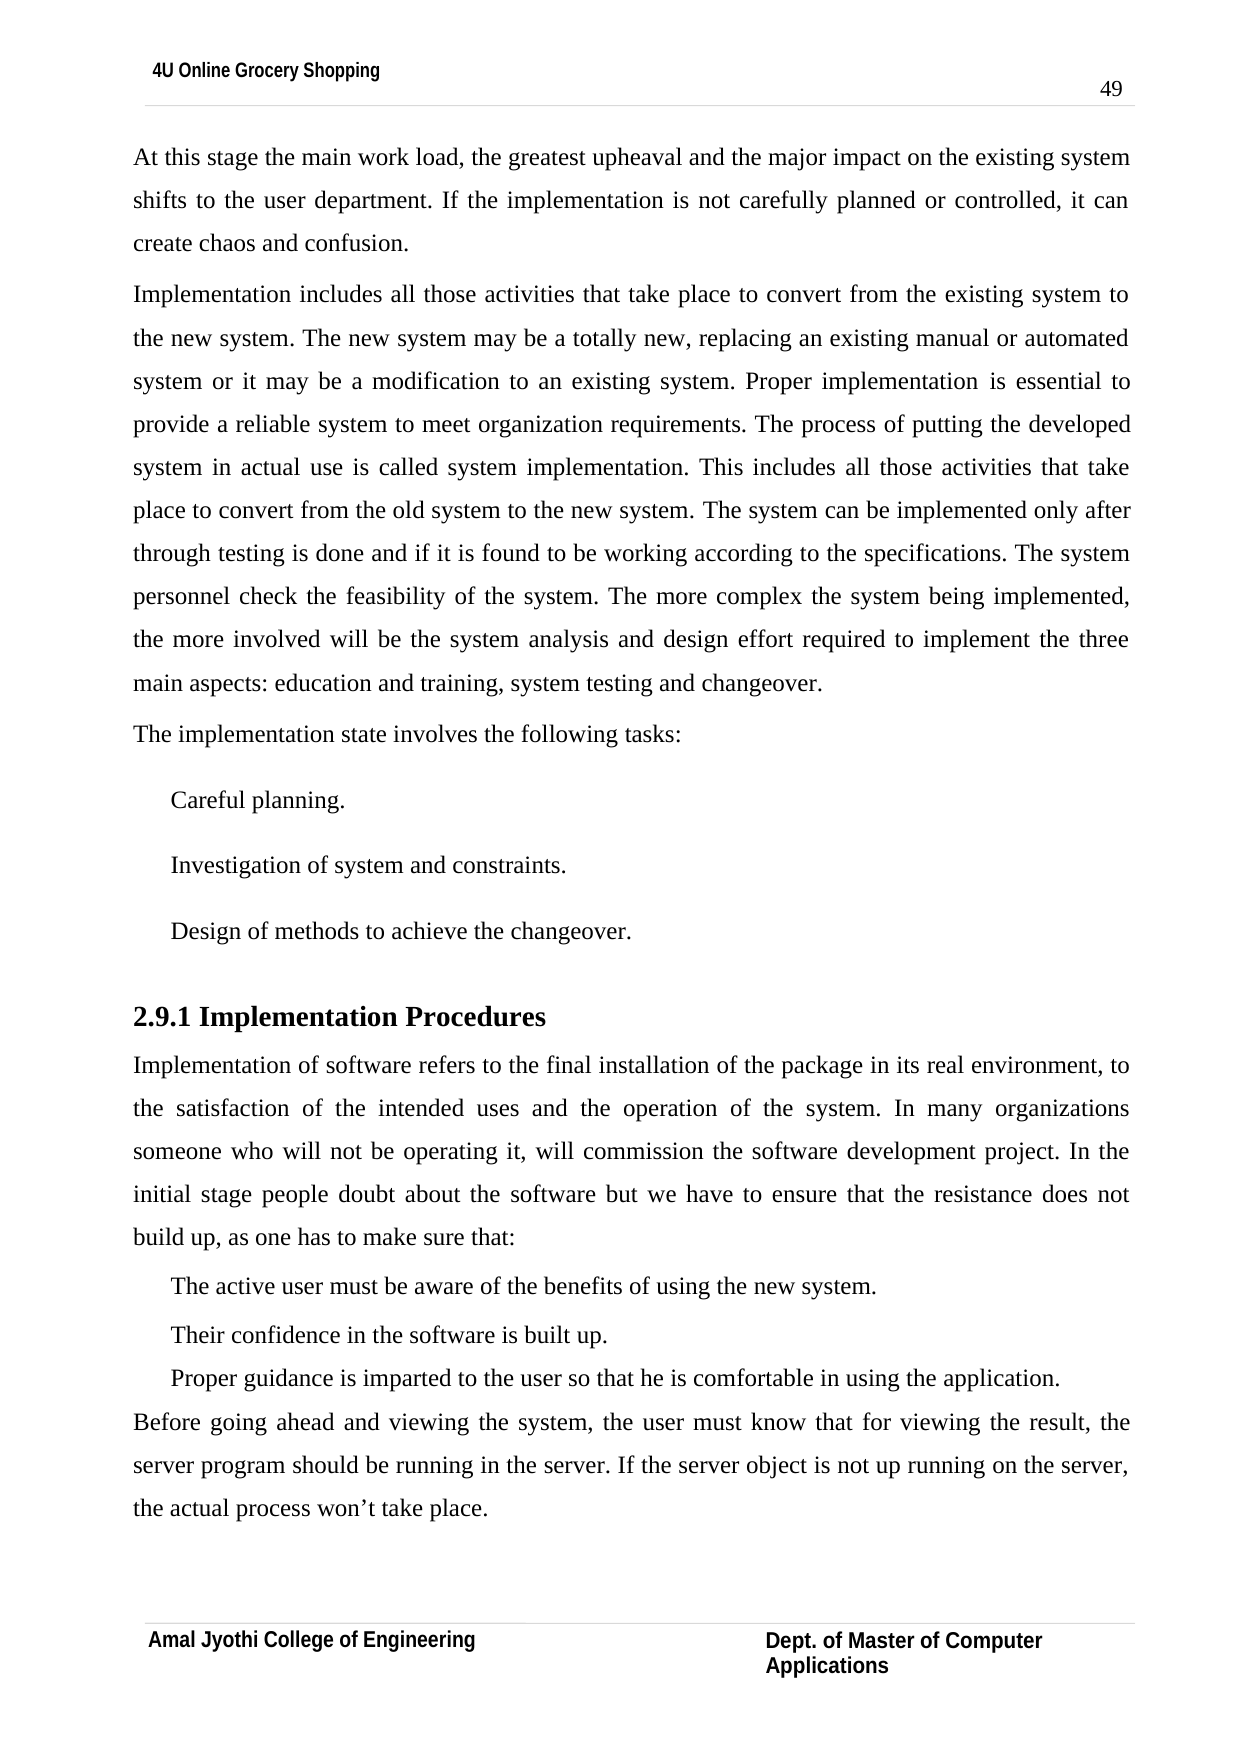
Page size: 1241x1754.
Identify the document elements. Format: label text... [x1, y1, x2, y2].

text The implementation state involves the following tasks: [133, 719, 1131, 748]
list Investigation of system and constraints. [133, 850, 1131, 879]
text At this stage the main work load, the greatest upheaval and the major impact on the existing system shifts to the user department. If the implementation is not carefully planned or controlled, it can create chaos and confusion. [133, 142, 1131, 257]
text Before going ahead and viewing the system, the user must know that for viewing the result, the server program should be running in the server. If the server object is not up running on the server, the actual process won’t take place. [133, 1407, 1131, 1522]
list Careful planning. [133, 785, 1131, 813]
list Their confidence in the software is built up. [133, 1320, 1131, 1349]
list Proper guidance is imparted to the user so that he is comfortable in using the application. [133, 1363, 1131, 1392]
list Design of methods to achieve the changeover. [133, 916, 1131, 944]
list The active user must be aware of the benefits of using the new system. [133, 1271, 1131, 1300]
subtitle 2.9.1 Implementation Procedures [133, 999, 1131, 1033]
text Implementation of software refers to the final installation of the package in its real environment, to the satisfaction of the intended uses and the operation of the system. In many organizations someone who will not be operating it, will commission the software development project. In the initial stage people doubt about the software but we have to ensure that the resistance does not build up, as one has to make sure that: [133, 1050, 1131, 1251]
text Implementation includes all those activities that take place to convert from the existing system to the new system. The new system may be a totally new, replacing an existing manual or automated system or it may be a modification to an existing system. Proper implementation is essential to provide a reliable system to meet organization requirements. The process of putting the developed system in actual use is called system implementation. This includes all those activities that take place to convert from the old system to the new system. The system can be implemented only after through testing is done and if it is found to be working according to the specifications. The system personnel check the feasibility of the system. The more complex the system being implemented, the more involved will be the system analysis and design effort required to implement the three main aspects: education and training, system testing and changeover. [133, 279, 1131, 696]
